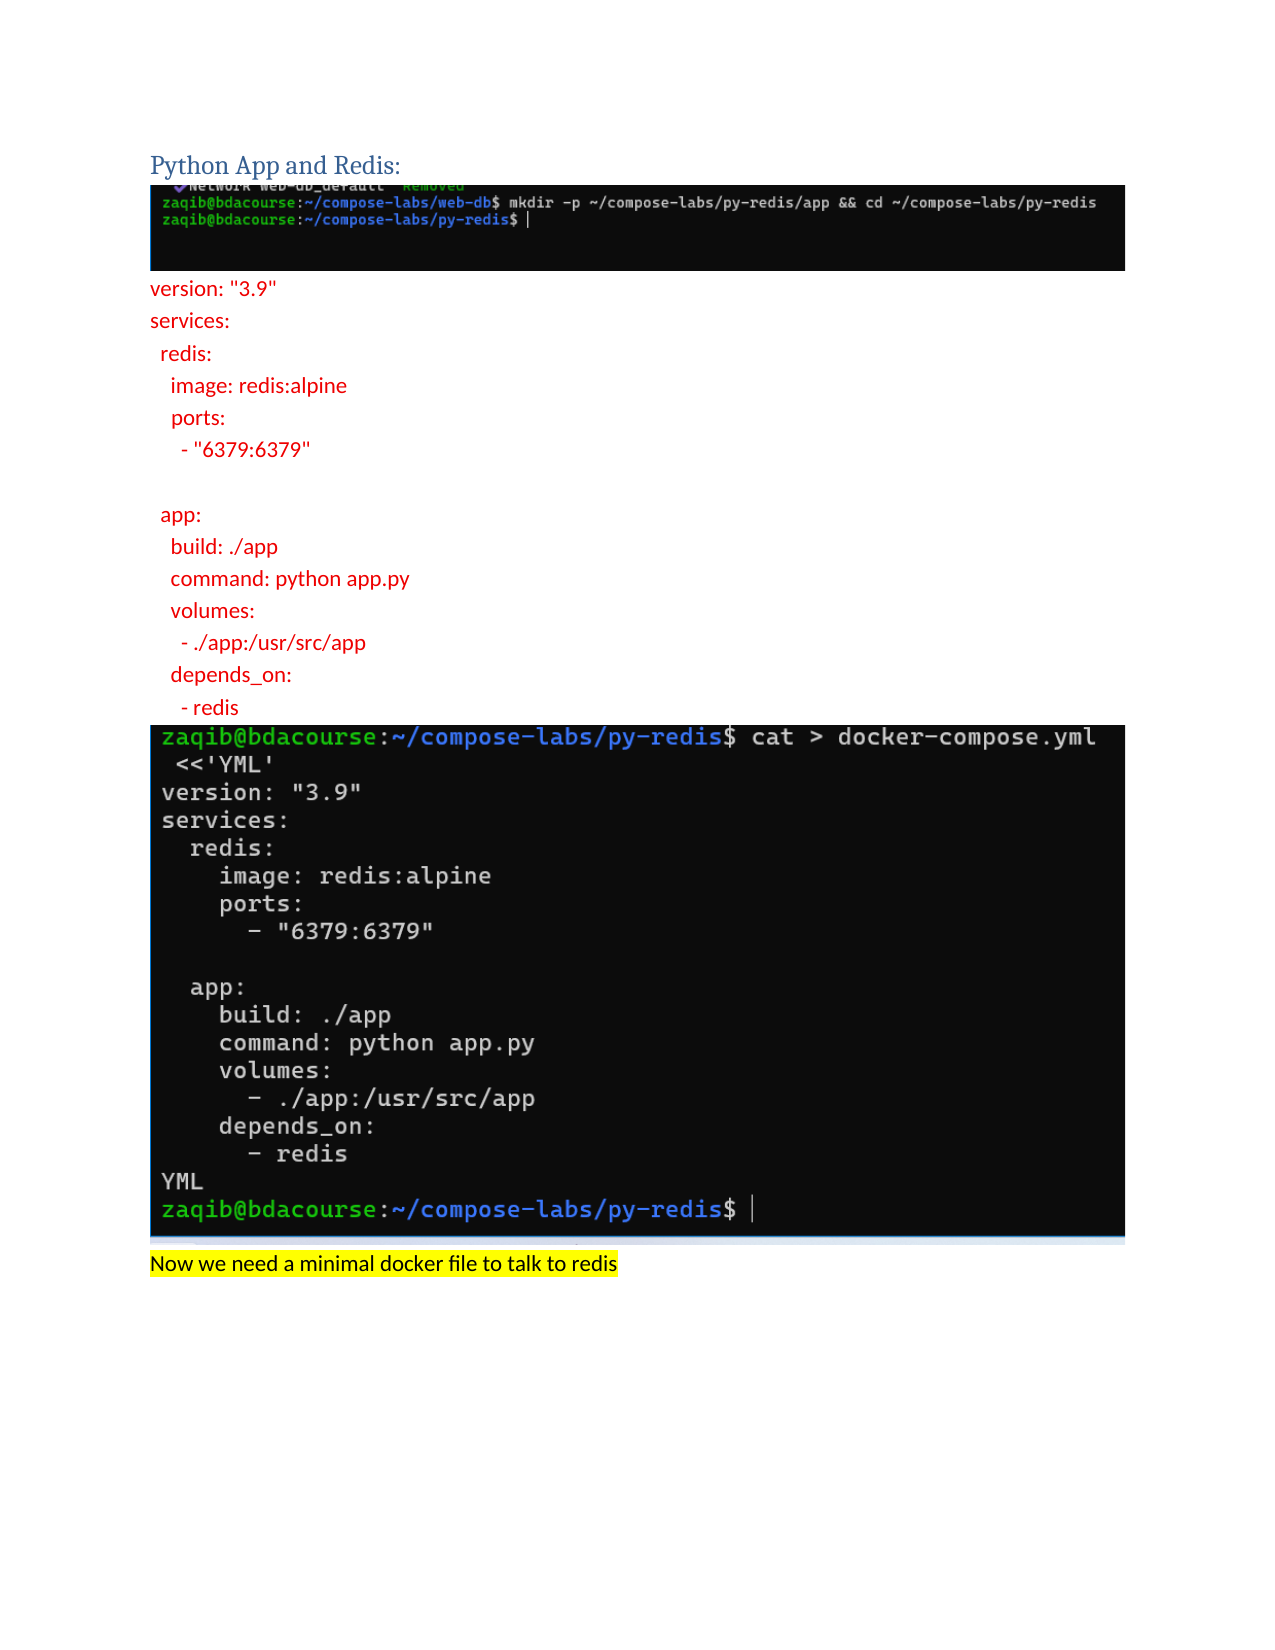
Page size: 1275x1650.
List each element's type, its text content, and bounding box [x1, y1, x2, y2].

picture [150, 185, 1125, 271]
text - ./app:/usr/src/app [150, 628, 1125, 656]
picture [150, 725, 1125, 1245]
text Now we need a minimal docker file to talk to redis [150, 1249, 1125, 1277]
subtitle Python App and Redis: [150, 150, 1125, 181]
text image: redis:alpine [150, 371, 1125, 399]
text app: [150, 500, 1125, 528]
text ports: [150, 403, 1125, 431]
text command: python app.py [150, 564, 1125, 592]
text depends_on: [150, 661, 1125, 689]
text build: ./app [150, 532, 1125, 560]
text services: [150, 307, 1125, 334]
text version: "3.9" [150, 274, 1125, 302]
text redis: [150, 339, 1125, 367]
text - redis [150, 693, 1125, 721]
text volumes: [150, 596, 1125, 624]
text - "6379:6379" [150, 435, 1125, 463]
